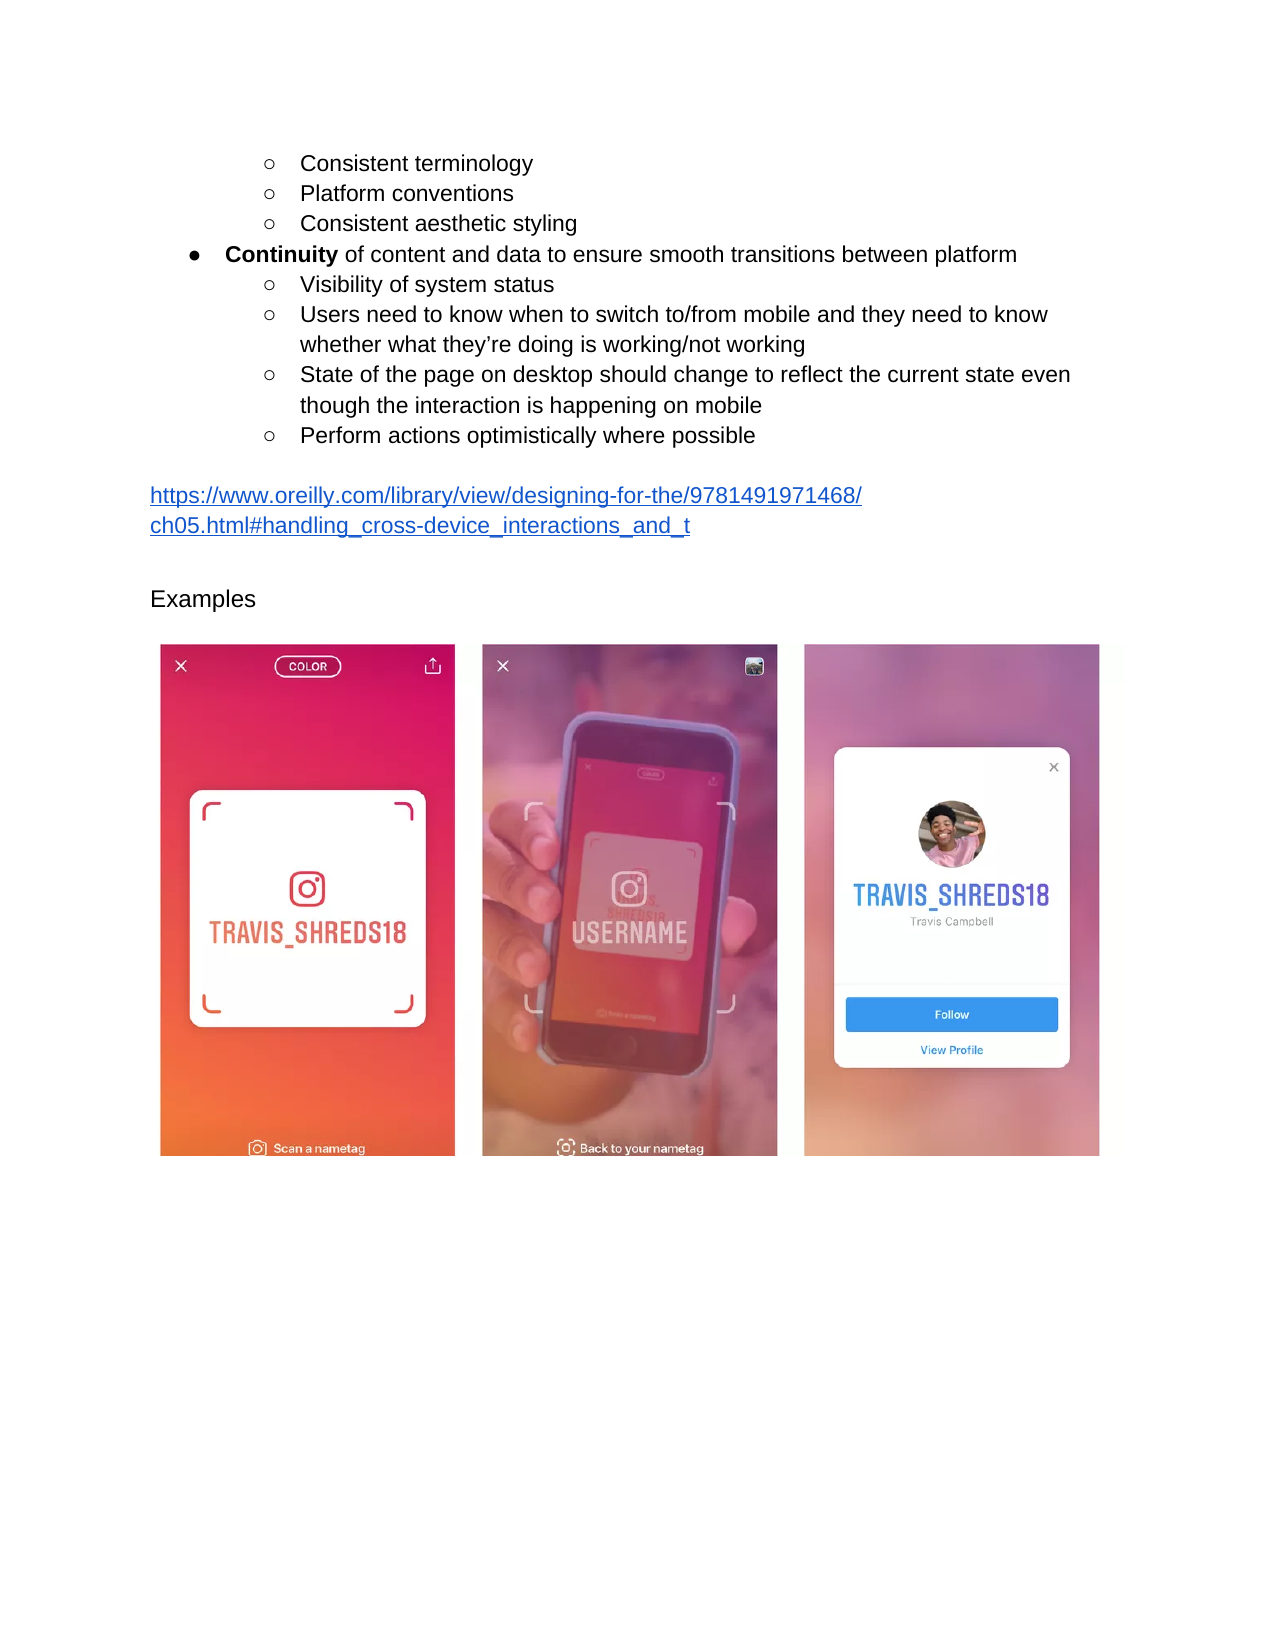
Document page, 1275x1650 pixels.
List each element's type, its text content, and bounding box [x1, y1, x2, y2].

list Continuity of content and data to ensure smooth transitions between platform [187, 241, 1125, 267]
list Users need to know when to switch to/from mobile and they need to know whether what they’re doing is working/not working [262, 301, 1125, 358]
subtitle Examples [150, 584, 1125, 632]
picture [150, 644, 1125, 1156]
list Platform conventions [262, 180, 1125, 207]
list Perform actions optimistically where possible [262, 422, 1125, 448]
list Consistent terminology [262, 150, 1125, 176]
text https://www.oreilly.com/library/view/designing-for-the/9781491971468/ch05.html#handling_cross-device_interactions_and_t [150, 482, 1125, 539]
list Visibility of system status [262, 271, 1125, 297]
list Consistent aesthetic styling [262, 210, 1125, 237]
list State of the page on desktop should change to reflect the current state even though the interaction is happening on mobile [262, 361, 1125, 418]
